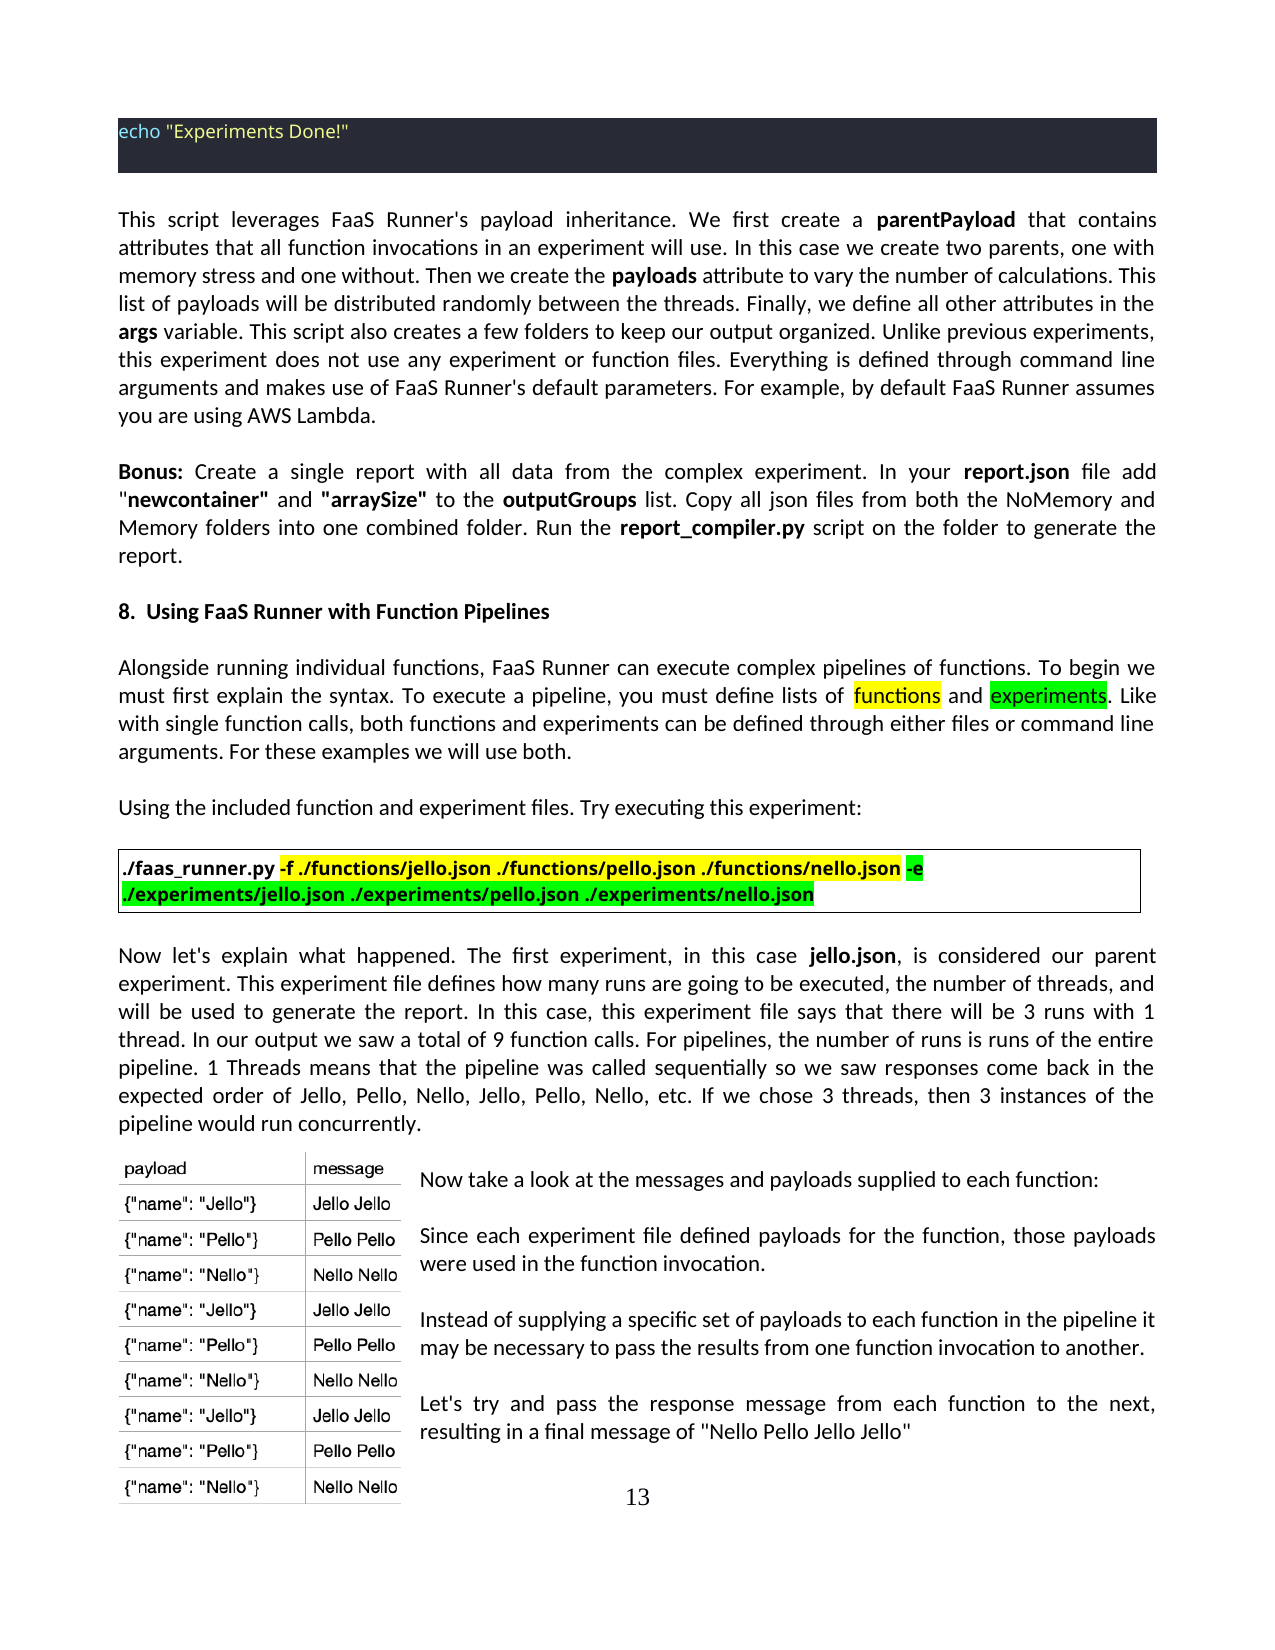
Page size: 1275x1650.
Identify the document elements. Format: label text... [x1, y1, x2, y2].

text Instead of supplying a specific set of payloads to each function in the pipeline it may be necessary to pass the results from one function invocation to another. [401, 1305, 1157, 1361]
table_header ./faas_runner.py -f ./functions/jello.json ./functions/pello.json ./functions/nello.json -e ./experiments/jello.json ./experiments/pello.json ./experiments/nello.json [119, 850, 1140, 912]
text Bonus: Create a single report with all data from the complex experiment. In your report.json file add "newcontainer" and "arraySize" to the outputGroups list. Copy all json files from both the NoMemory and Memory folders into one combined folder. Run the report_compiler.py script on the folder to generate the report. [118, 457, 1157, 569]
picture [117, 1152, 401, 1503]
text Now take a look at the messages and payloads supplied to each function: [401, 1165, 1157, 1193]
text Alongside running individual functions, FaaS Runner can execute complex pipelines of functions. To begin we must first explain the syntax. To execute a pipeline, you must define lists of functions and experiments. Like with single function calls, both functions and experiments can be defined through either files or command line arguments. For these examples we will use both. [118, 653, 1157, 765]
text This script leverages FaaS Runner's payload inheritance. We first create a parentPayload that contains attributes that all function invocations in an experiment will use. In this case we create two parents, one with memory stress and one without. Then we create the payloads attribute to vary the number of calculations. This list of payloads will be distributed randomly between the threads. Finally, we define all other attributes in the args variable. This script also creates a few folders to keep our output organized. Unlike previous experiments, this experiment does not use any experiment or function files. Everything is defined through command line arguments and makes use of FaaS Runner's default parameters. For example, by default FaaS Runner assumes you are using AWS Lambda. [118, 205, 1157, 429]
text Since each experiment file defined payloads for the function, those payloads were used in the function invocation. [401, 1221, 1157, 1277]
text 8. Using FaaS Runner with Function Pipelines [118, 597, 1157, 625]
text Let's try and pass the response message from each function to the next, resulting in a final message of "Nello Pello Jello Jello" [401, 1389, 1157, 1445]
text echo "Experiments Done!" [118, 118, 1157, 144]
text Using the included function and experiment files. Try executing this experiment: [118, 793, 1157, 821]
text Now let's explain what happened. The first experiment, in this case jello.json, is considered our parent experiment. This experiment file defines how many runs are going to be executed, the number of threads, and will be used to generate the report. In this case, this experiment file says that there will be 3 runs with 1 thread. In our output we saw a total of 9 function calls. For pipelines, the number of runs is runs of the entire pipeline. 1 Threads means that the pipeline was called sequentially so we saw responses come back in the expected order of Jello, Pello, Nello, Jello, Pello, Nello, etc. If we chose 3 threads, then 3 instances of the pipeline would run concurrently. [118, 941, 1157, 1137]
